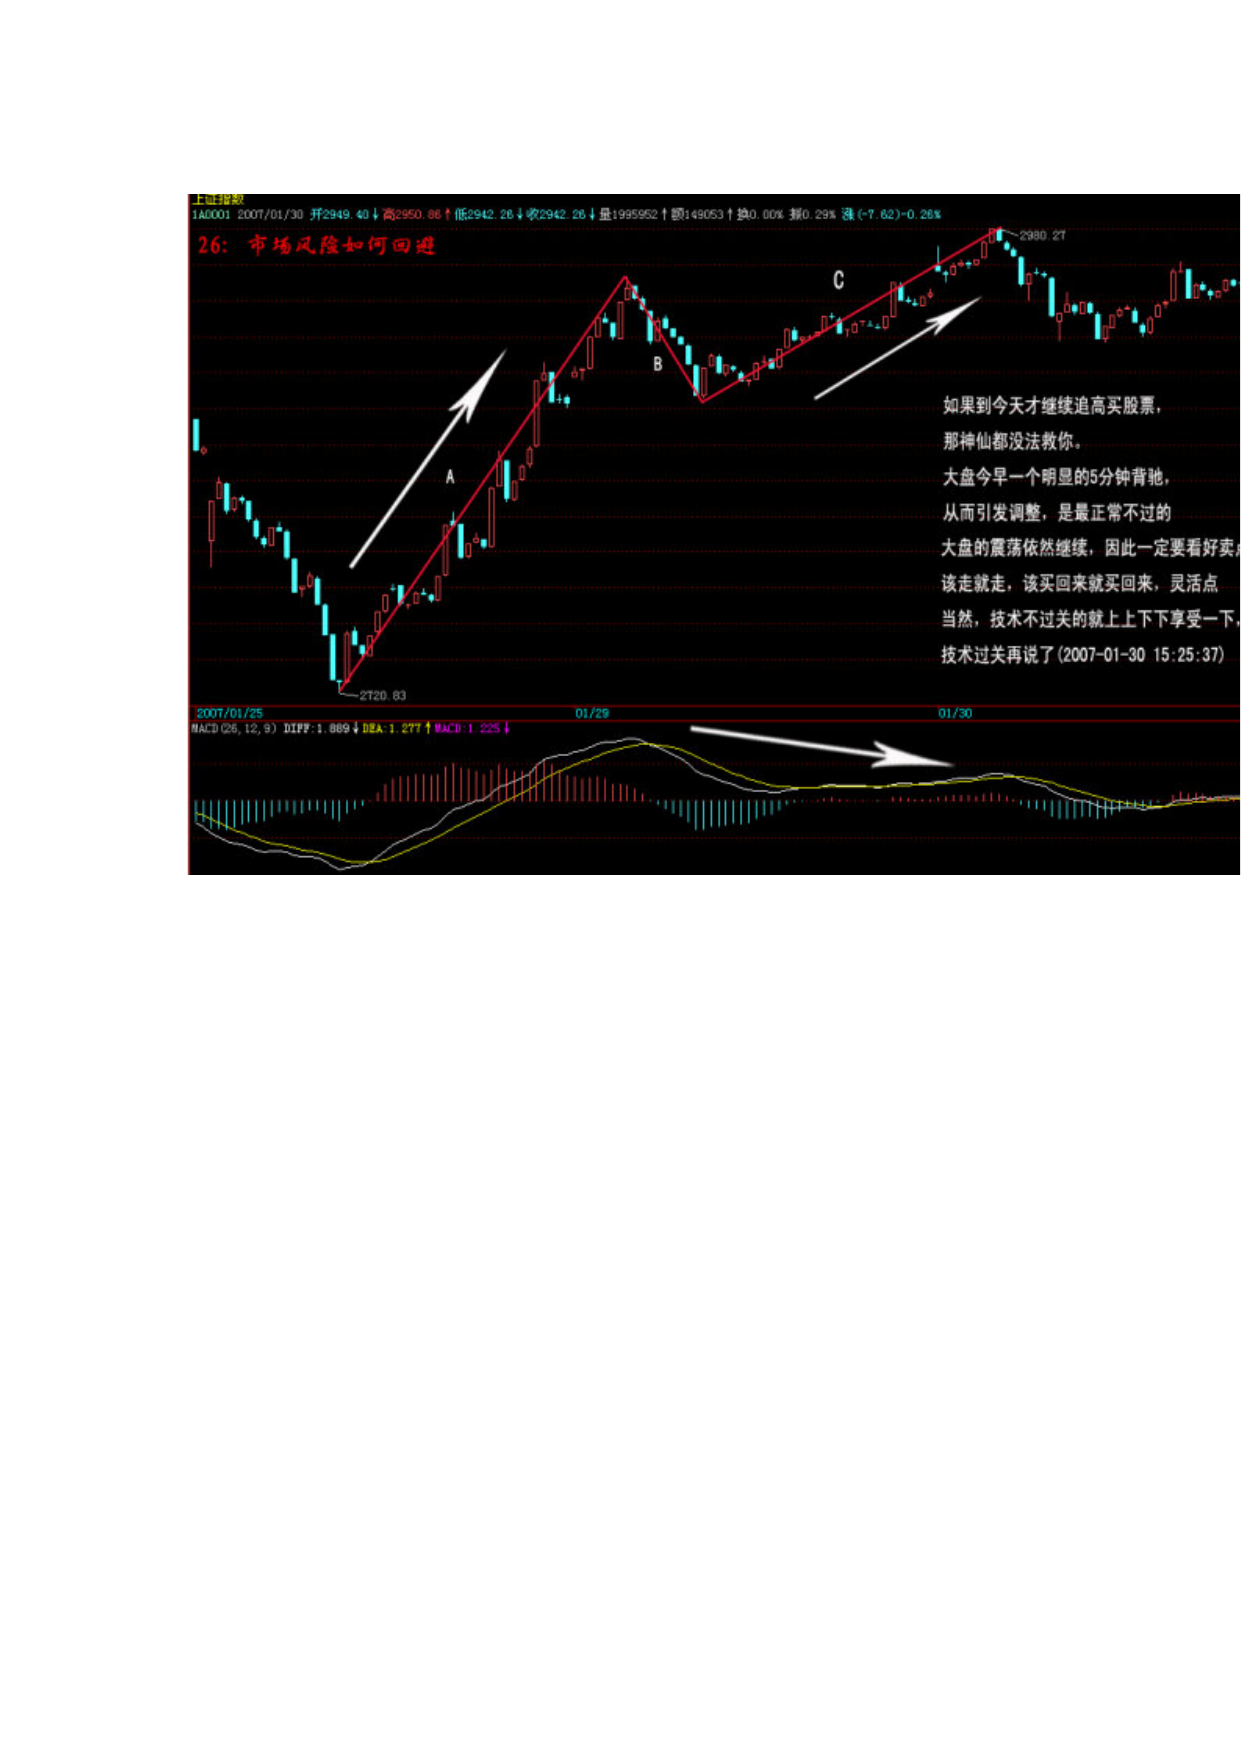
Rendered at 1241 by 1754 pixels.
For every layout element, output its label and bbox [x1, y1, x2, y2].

picture [187, 194, 1241, 875]
